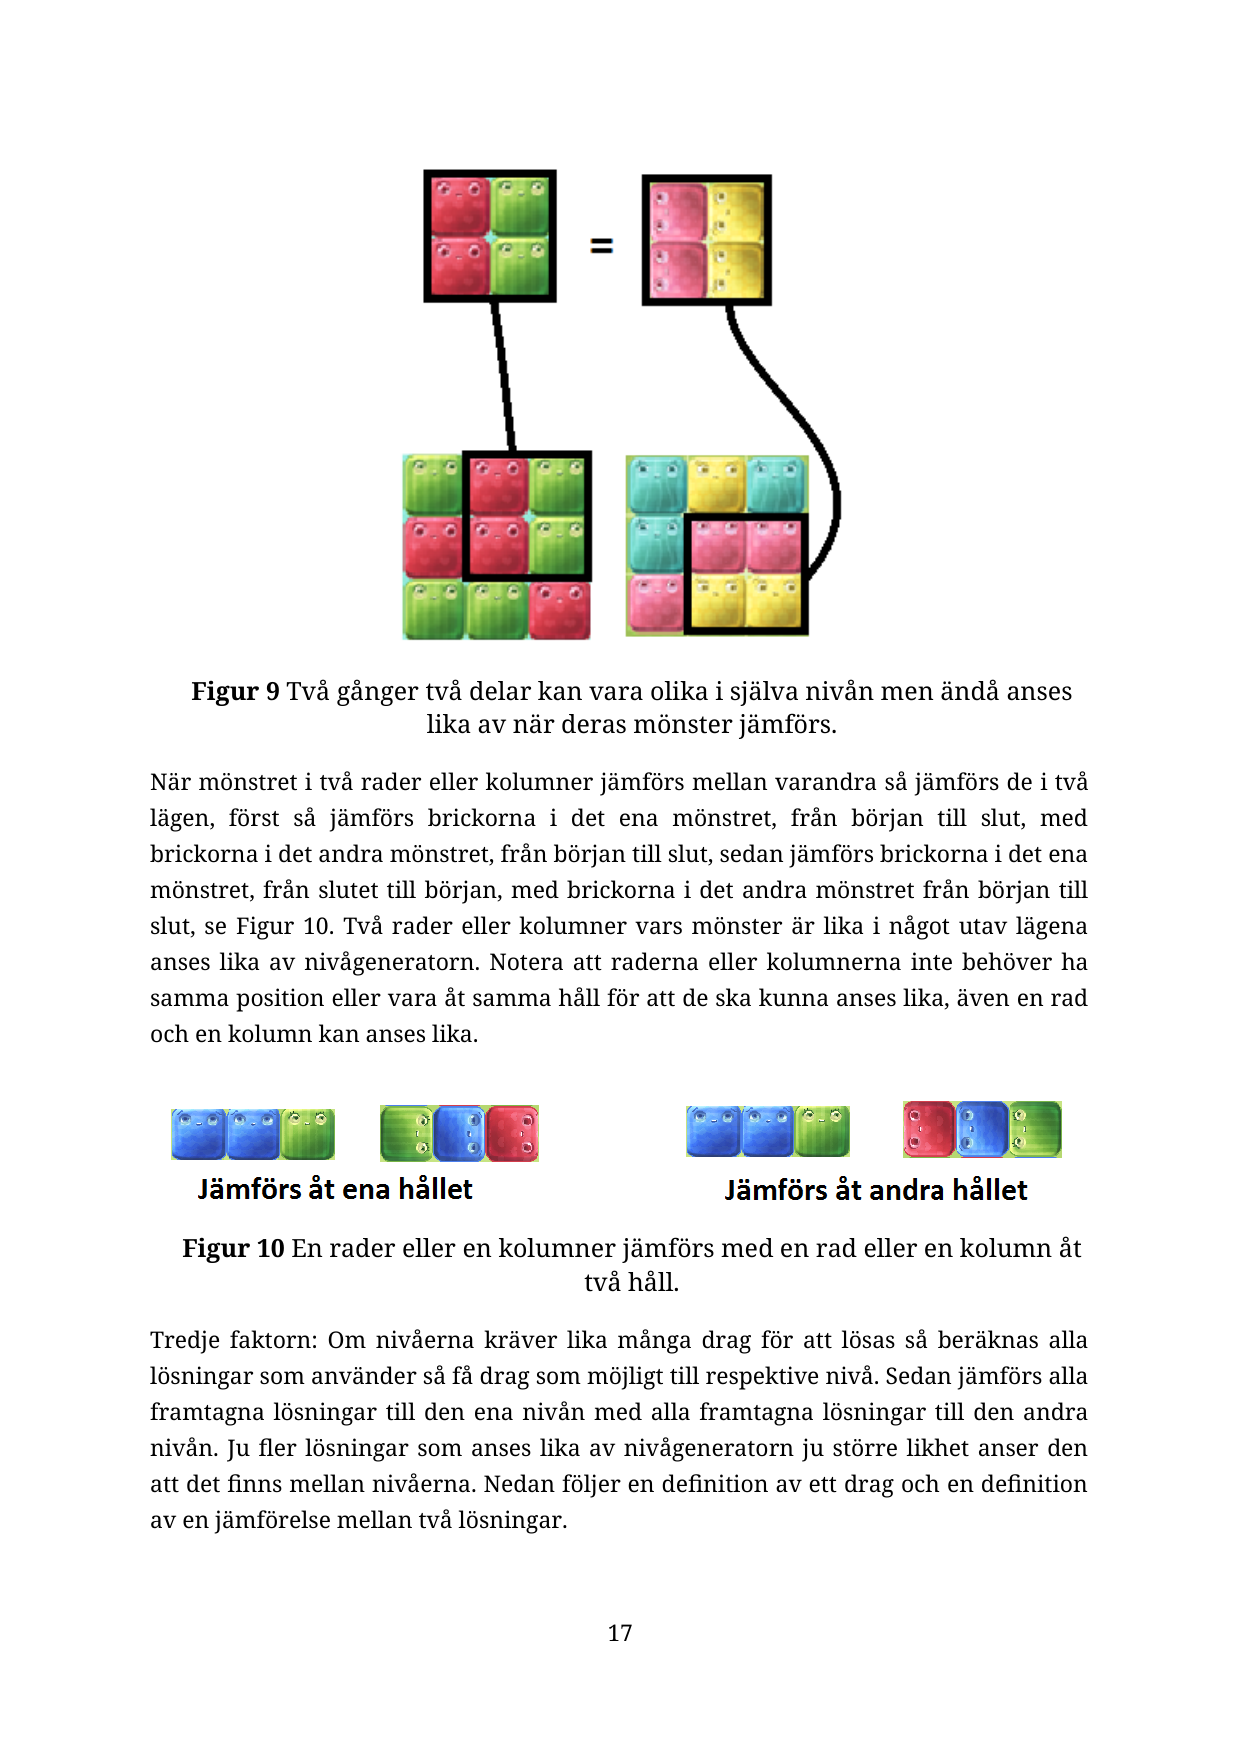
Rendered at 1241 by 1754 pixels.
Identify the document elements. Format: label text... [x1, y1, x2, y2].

picture [374, 150, 867, 661]
text Tredje faktorn: Om nivåerna kräver lika många drag för att lösas så beräknas alla lösningar som använder så få drag som möjligt till respektive nivå. Sedan jämförs alla framtagna lösningar till den ena nivån med alla framtagna lösningar till den andra nivån. Ju fler lösningar som anses lika av nivågeneratorn ju större likhet anser den att det finns mellan nivåerna. Nedan följer en definition av ett drag och en definition av en jämförelse mellan två lösningar. [150, 1324, 1090, 1535]
text När mönstret i två rader eller kolumner jämförs mellan varandra så jämförs de i två lägen, först så jämförs brickorna i det ena mönstret, från början till slut, med brickorna i det andra mönstret, från början till slut, sedan jämförs brickorna i det ena mönstret, från slutet till början, med brickorna i det andra mönstret från början till slut, se Figur 10. Två rader eller kolumner vars mönster är lika i något utav lägena anses lika av nivågeneratorn. Notera att raderna eller kolumnerna inte behöver ha samma position eller vara åt samma håll för att de ska kunna anses lika, även en rad och en kolumn kan anses lika. [150, 766, 1090, 1049]
picture [150, 1078, 1094, 1219]
list Figur 9 Två gånger två delar kan vara olika i själva nivån men ändå anses lika av när deras mönster jämförs. [174, 673, 1090, 741]
list Figur 10 En rader eller en kolumner jämförs med en rad eller en kolumn åt två håll. [174, 1231, 1090, 1299]
